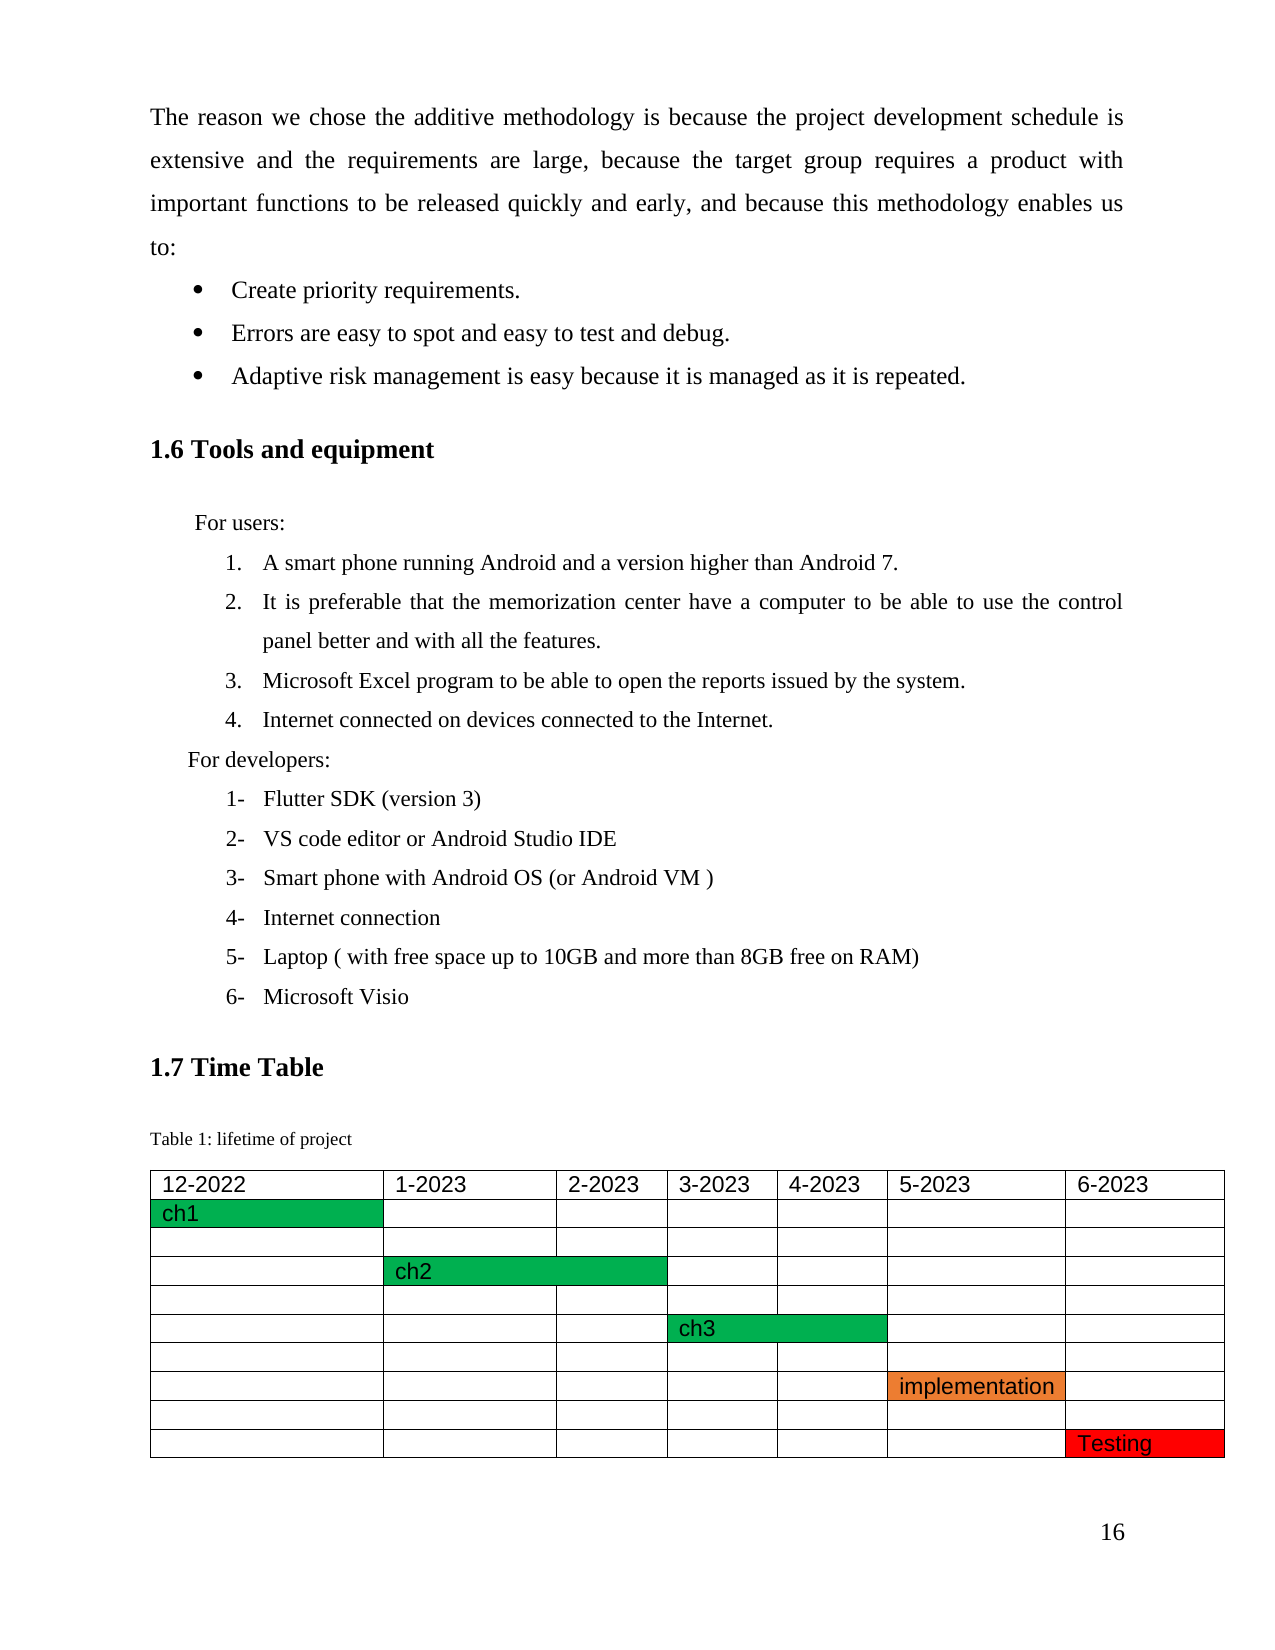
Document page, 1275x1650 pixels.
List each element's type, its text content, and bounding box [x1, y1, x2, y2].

table_cell [1066, 1372, 1224, 1400]
table_cell [557, 1401, 667, 1428]
table_cell [1066, 1228, 1224, 1256]
table_cell [778, 1343, 887, 1371]
table_cell ch3 [668, 1315, 887, 1342]
table_cell [557, 1372, 667, 1400]
table_cell [888, 1257, 1065, 1285]
table_header 3-2023 [668, 1171, 777, 1198]
table_cell [151, 1401, 383, 1428]
table_cell [888, 1200, 1065, 1227]
table_cell [151, 1343, 383, 1371]
table_cell [384, 1228, 556, 1256]
table_cell [888, 1343, 1065, 1371]
table_cell [151, 1372, 383, 1400]
text Table 1: lifetime of project [150, 1127, 1125, 1149]
table_cell ch1 [151, 1200, 383, 1227]
table_cell [384, 1315, 556, 1342]
text For users: [150, 509, 1125, 536]
list Microsoft Excel program to be able to open the reports issued by the system. [225, 667, 1125, 693]
list It is preferable that the memorization center have a computer to be able to use the control panel better and with all the features. [225, 588, 1125, 654]
table_header 1-2023 [384, 1171, 556, 1198]
subtitle 1.6 Tools and equipment [150, 433, 1125, 464]
table_cell [384, 1343, 556, 1371]
table_cell ch2 [384, 1257, 667, 1285]
list A smart phone running Android and a version higher than Android 7. [225, 549, 1125, 575]
table_cell [778, 1430, 887, 1457]
table_cell implementation [888, 1372, 1065, 1400]
list Laptop ( with free space up to 10GB and more than 8GB free on RAM) [226, 943, 1125, 970]
table_cell [384, 1430, 556, 1457]
table_cell [1066, 1343, 1224, 1371]
text The reason we chose the additive methodology is because the project development schedule is extensive and the requirements are large, because the target group requires a product with important functions to be released quickly and early, and because this methodology enables us to: [150, 102, 1125, 260]
list VS code editor or Android Studio IDE [226, 825, 1125, 851]
table_cell [557, 1343, 667, 1371]
table_cell [778, 1286, 887, 1313]
table_cell [557, 1315, 667, 1342]
table_cell [778, 1372, 887, 1400]
table_cell [151, 1430, 383, 1457]
table_cell Testing [1066, 1430, 1224, 1457]
table_cell [384, 1372, 556, 1400]
table_cell [888, 1315, 1065, 1342]
table_cell [151, 1315, 383, 1342]
table_cell [668, 1372, 777, 1400]
table_header 4-2023 [778, 1171, 887, 1198]
table_cell [668, 1257, 777, 1285]
list Microsoft Visio [226, 983, 1125, 1009]
table_cell [778, 1257, 887, 1285]
text For developers: [150, 746, 1125, 772]
list Create priority requirements. [194, 275, 1125, 303]
table_cell [1066, 1286, 1224, 1313]
list Internet connected on devices connected to the Internet. [225, 707, 1125, 733]
table_cell [1066, 1315, 1224, 1342]
table_cell [778, 1401, 887, 1428]
list Internet connection [226, 904, 1125, 930]
table_cell [557, 1228, 667, 1256]
table_cell [668, 1228, 777, 1256]
table_cell [557, 1430, 667, 1457]
table_cell [668, 1286, 777, 1313]
table_cell [1066, 1401, 1224, 1428]
table_cell [151, 1228, 383, 1256]
table_cell [384, 1286, 556, 1313]
table_cell [1066, 1200, 1224, 1227]
table_cell [384, 1200, 556, 1227]
table_header 12-2022 [151, 1171, 383, 1198]
table_cell [778, 1228, 887, 1256]
table_cell [557, 1286, 667, 1313]
table_header 2-2023 [557, 1171, 667, 1198]
table_cell [888, 1286, 1065, 1313]
table_cell [384, 1401, 556, 1428]
table_cell [557, 1200, 667, 1227]
table_cell [151, 1257, 383, 1285]
list Smart phone with Android OS (or Android VM ) [226, 864, 1125, 891]
list Errors are easy to spot and easy to test and debug. [194, 318, 1125, 347]
table_cell [668, 1430, 777, 1457]
list Adaptive risk management is easy because it is managed as it is repeated. [194, 361, 1125, 390]
table_cell [888, 1430, 1065, 1457]
table_header 6-2023 [1066, 1171, 1224, 1198]
table_cell [668, 1200, 777, 1227]
table_cell [888, 1401, 1065, 1428]
table_header 5-2023 [888, 1171, 1065, 1198]
table_cell [668, 1401, 777, 1428]
table_cell [1066, 1257, 1224, 1285]
table_cell [151, 1286, 383, 1313]
table_cell [888, 1228, 1065, 1256]
subtitle 1.7 Time Table [150, 1052, 1125, 1083]
table_cell [668, 1343, 777, 1371]
list Flutter SDK (version 3) [226, 786, 1125, 812]
table_cell [778, 1200, 887, 1227]
